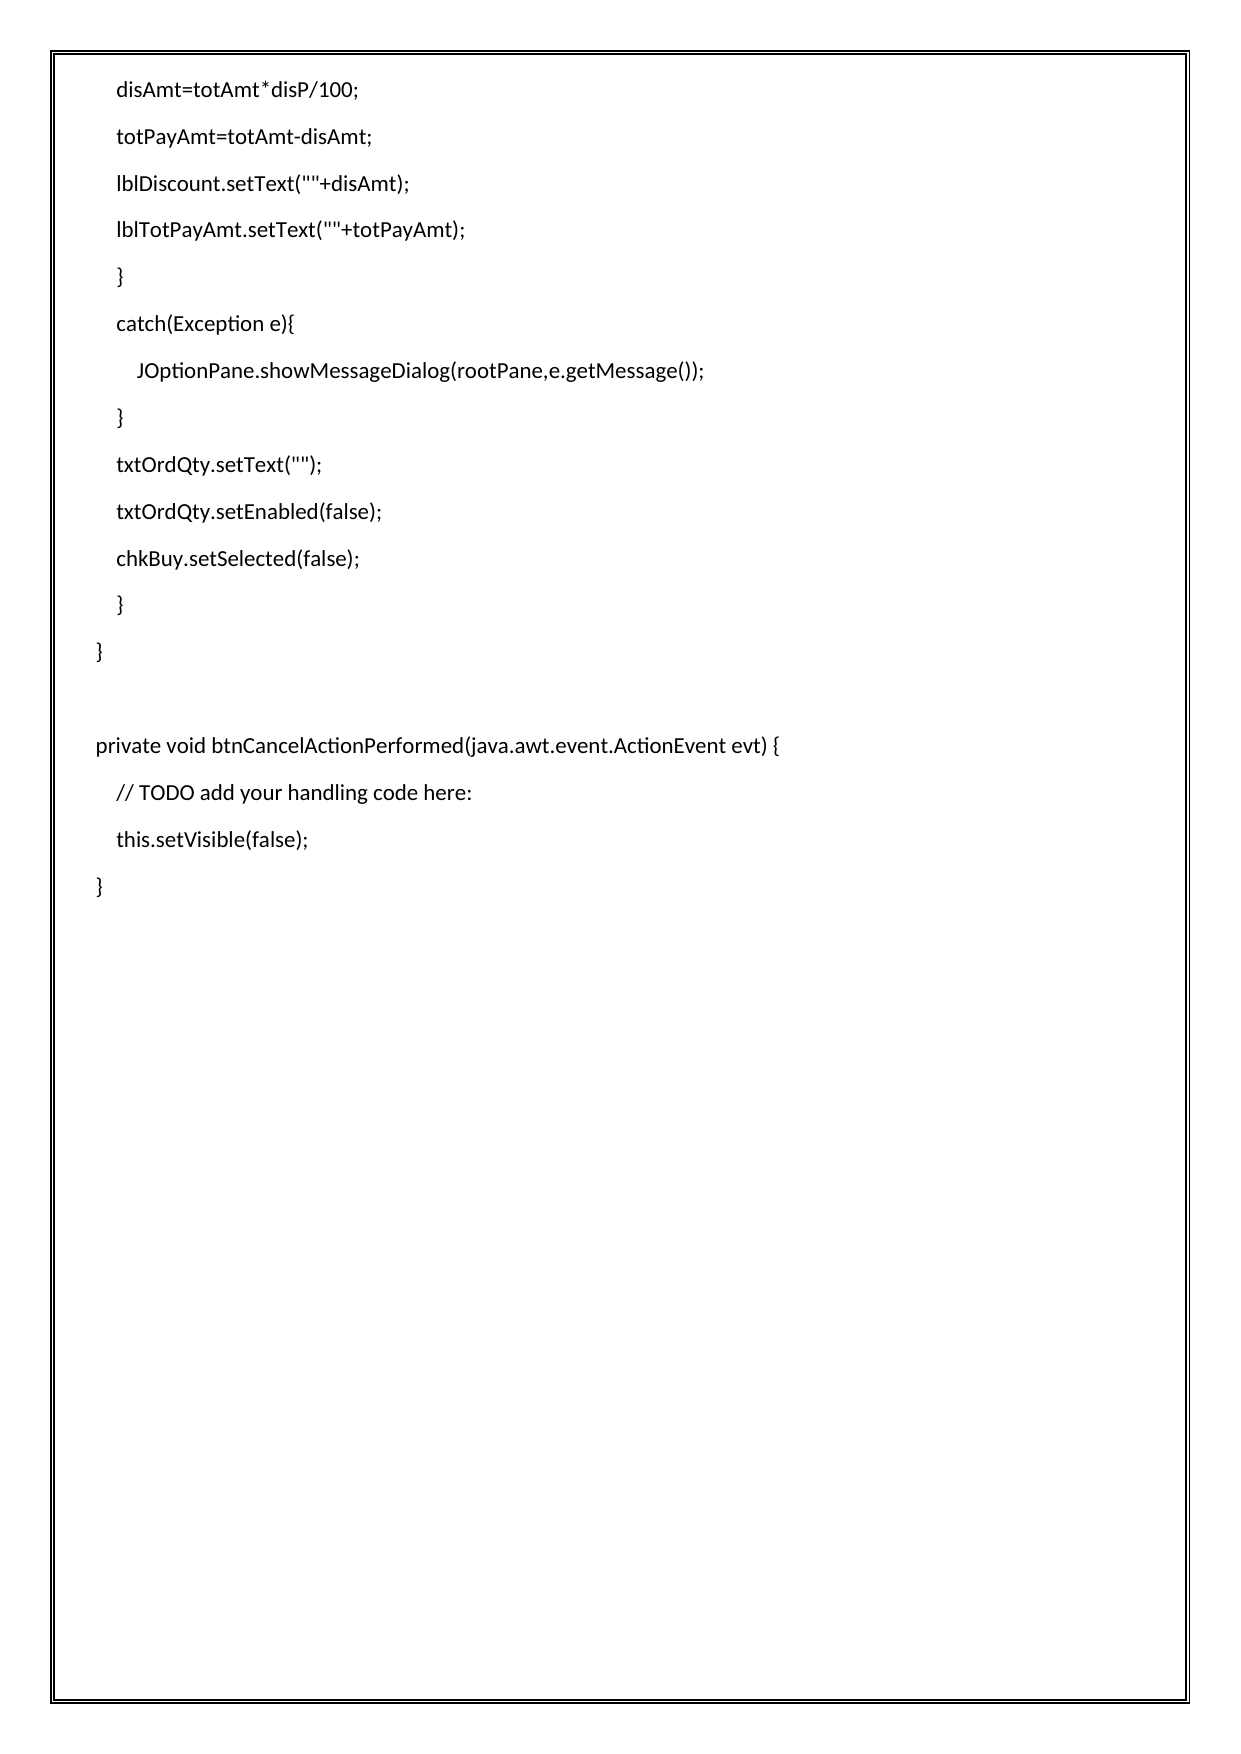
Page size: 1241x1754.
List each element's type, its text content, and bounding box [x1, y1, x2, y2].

text } [75, 262, 1165, 291]
text disAmt=totAmt*disP/100; [75, 75, 1165, 103]
text private void btnCancelActionPerformed(java.awt.event.ActionEvent evt) { [75, 731, 1165, 759]
text } [75, 591, 1165, 619]
text } [75, 872, 1165, 900]
text txtOrdQty.setEnabled(false); [75, 497, 1165, 525]
text txtOrdQty.setText(""); [75, 450, 1165, 478]
text totPayAmt=totAmt-disAmt; [75, 122, 1165, 150]
text this.setVisible(false); [75, 825, 1165, 853]
text JOptionPane.showMessageDialog(rootPane,e.getMessage()); [75, 356, 1165, 384]
text // TODO add your handling code here: [75, 778, 1165, 806]
text lblTotPayAmt.setText(""+totPayAmt); [75, 216, 1165, 244]
text lblDiscount.setText(""+disAmt); [75, 169, 1165, 197]
text } [75, 403, 1165, 431]
text catch(Exception e){ [75, 309, 1165, 337]
text chkBuy.setSelected(false); [75, 544, 1165, 572]
text } [75, 637, 1165, 666]
